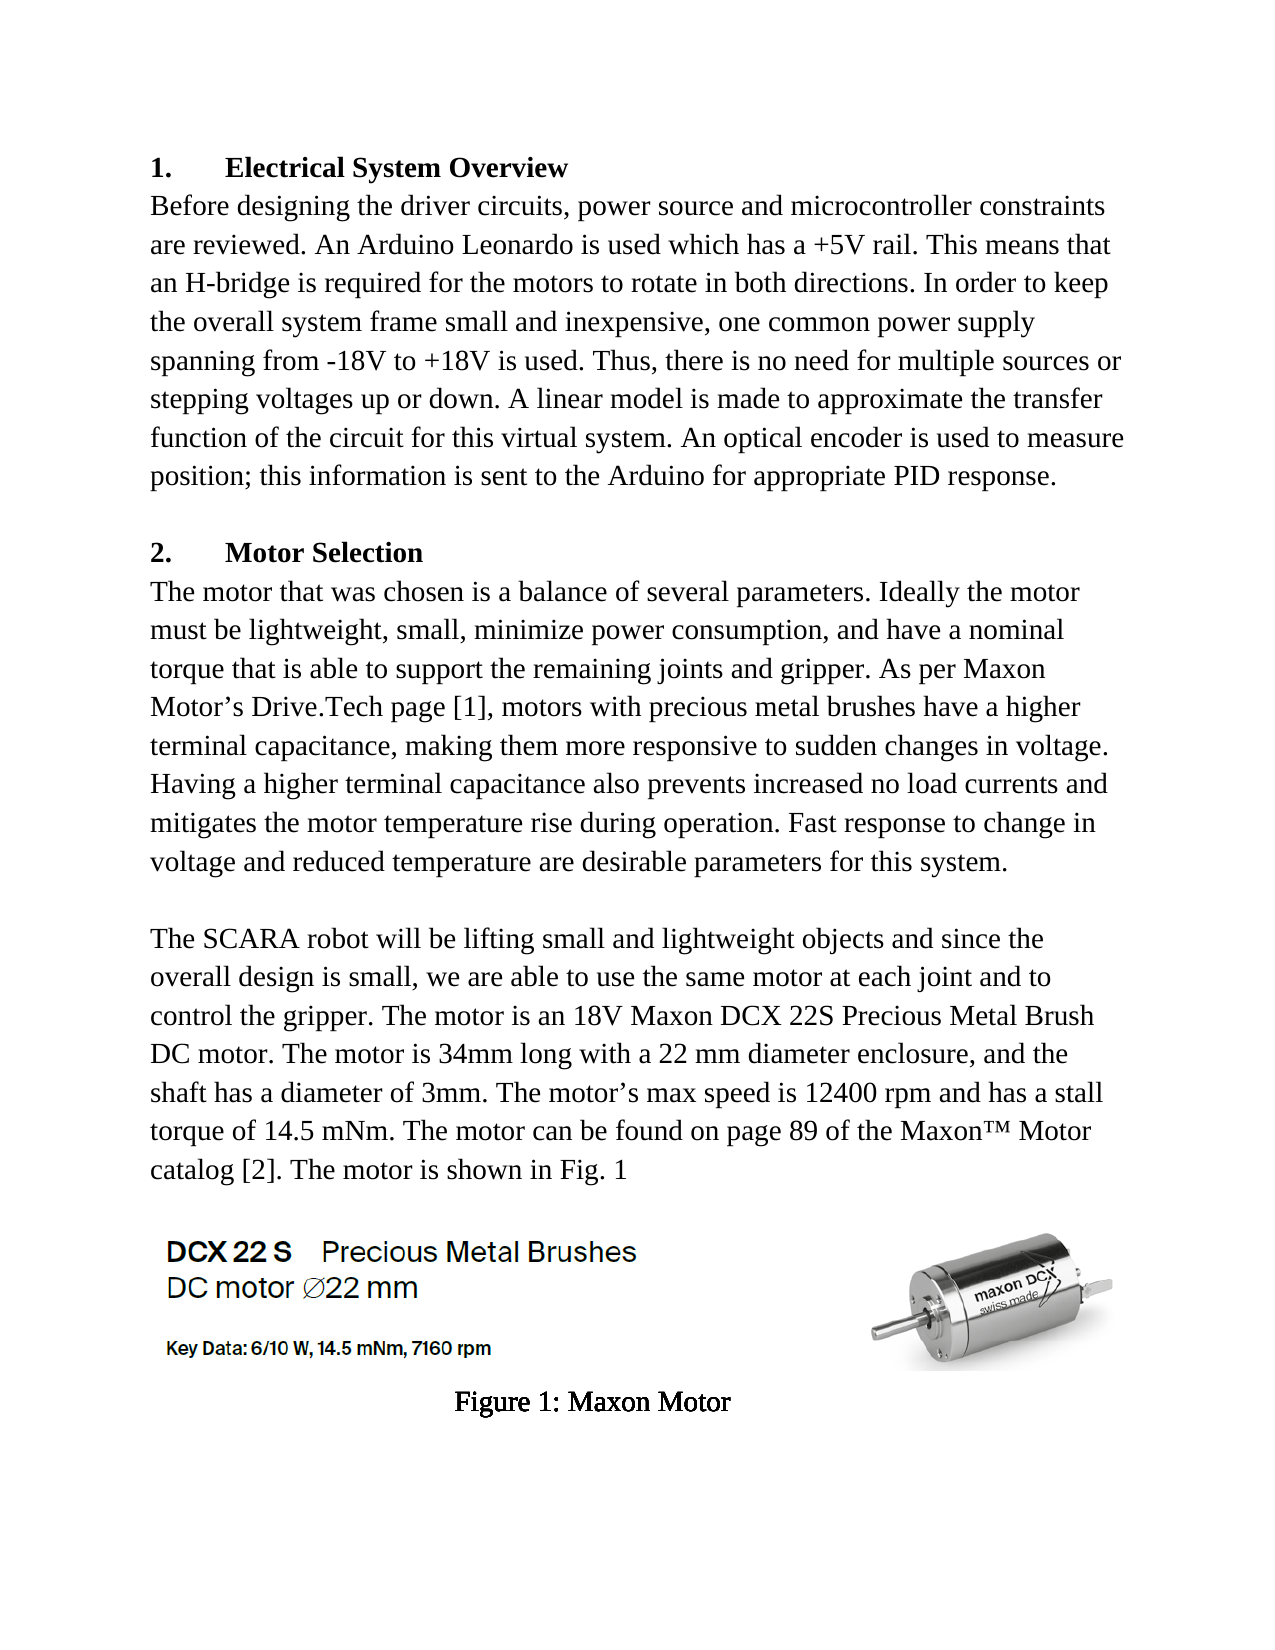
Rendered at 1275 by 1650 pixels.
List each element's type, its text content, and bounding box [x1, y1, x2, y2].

picture [150, 1219, 1126, 1371]
text The motor that was chosen is a balance of several parameters. Ideally the motor must be lightweight, small, minimize power consumption, and have a nominal torque that is able to support the remaining joints and gripper. As per Maxon Motor’s Drive.Tech page [1], motors with precious metal brushes have a higher terminal capacitance, making them more responsive to sudden changes in voltage. Having a higher terminal capacitance also prevents increased no load currents and mitigates the motor temperature rise during operation. Fast response to change in voltage and reduced temperature are desirable parameters for this system. [150, 574, 1125, 877]
text The SCARA robot will be lifting small and lightweight objects and since the overall design is small, we are able to use the same motor at each joint and to control the gripper. The motor is an 18V Maxon DCX 22S Precious Metal Brush DC motor. The motor is 34mm long with a 22 mm diameter enclosure, and the shaft has a diameter of 3mm. The motor’s max speed is 12400 rpm and has a stall torque of 14.5 mNm. The motor can be found on page 89 of the Maxon™ Motor catalog [2]. The motor is shown in Fig. 1 [150, 921, 1125, 1216]
list Electrical System Overview [150, 150, 1125, 183]
list Motor Selection [150, 535, 1125, 569]
text Before designing the driver circuits, power source and microcontroller constraints are reviewed. An Arduino Leonardo is used which has a +5V rail. This means that an H-bridge is required for the motors to rotate in both directions. In order to keep the overall system frame small and inexpensive, one common power supply spanning from -18V to +18V is used. Thus, there is no need for multiple sources or stepping voltages up or down. A linear model is made to approximate the transfer function of the circuit for this virtual system. An optical encoder is used to measure position; this information is sent to the Arduino for appropriate PID response. [150, 188, 1125, 492]
